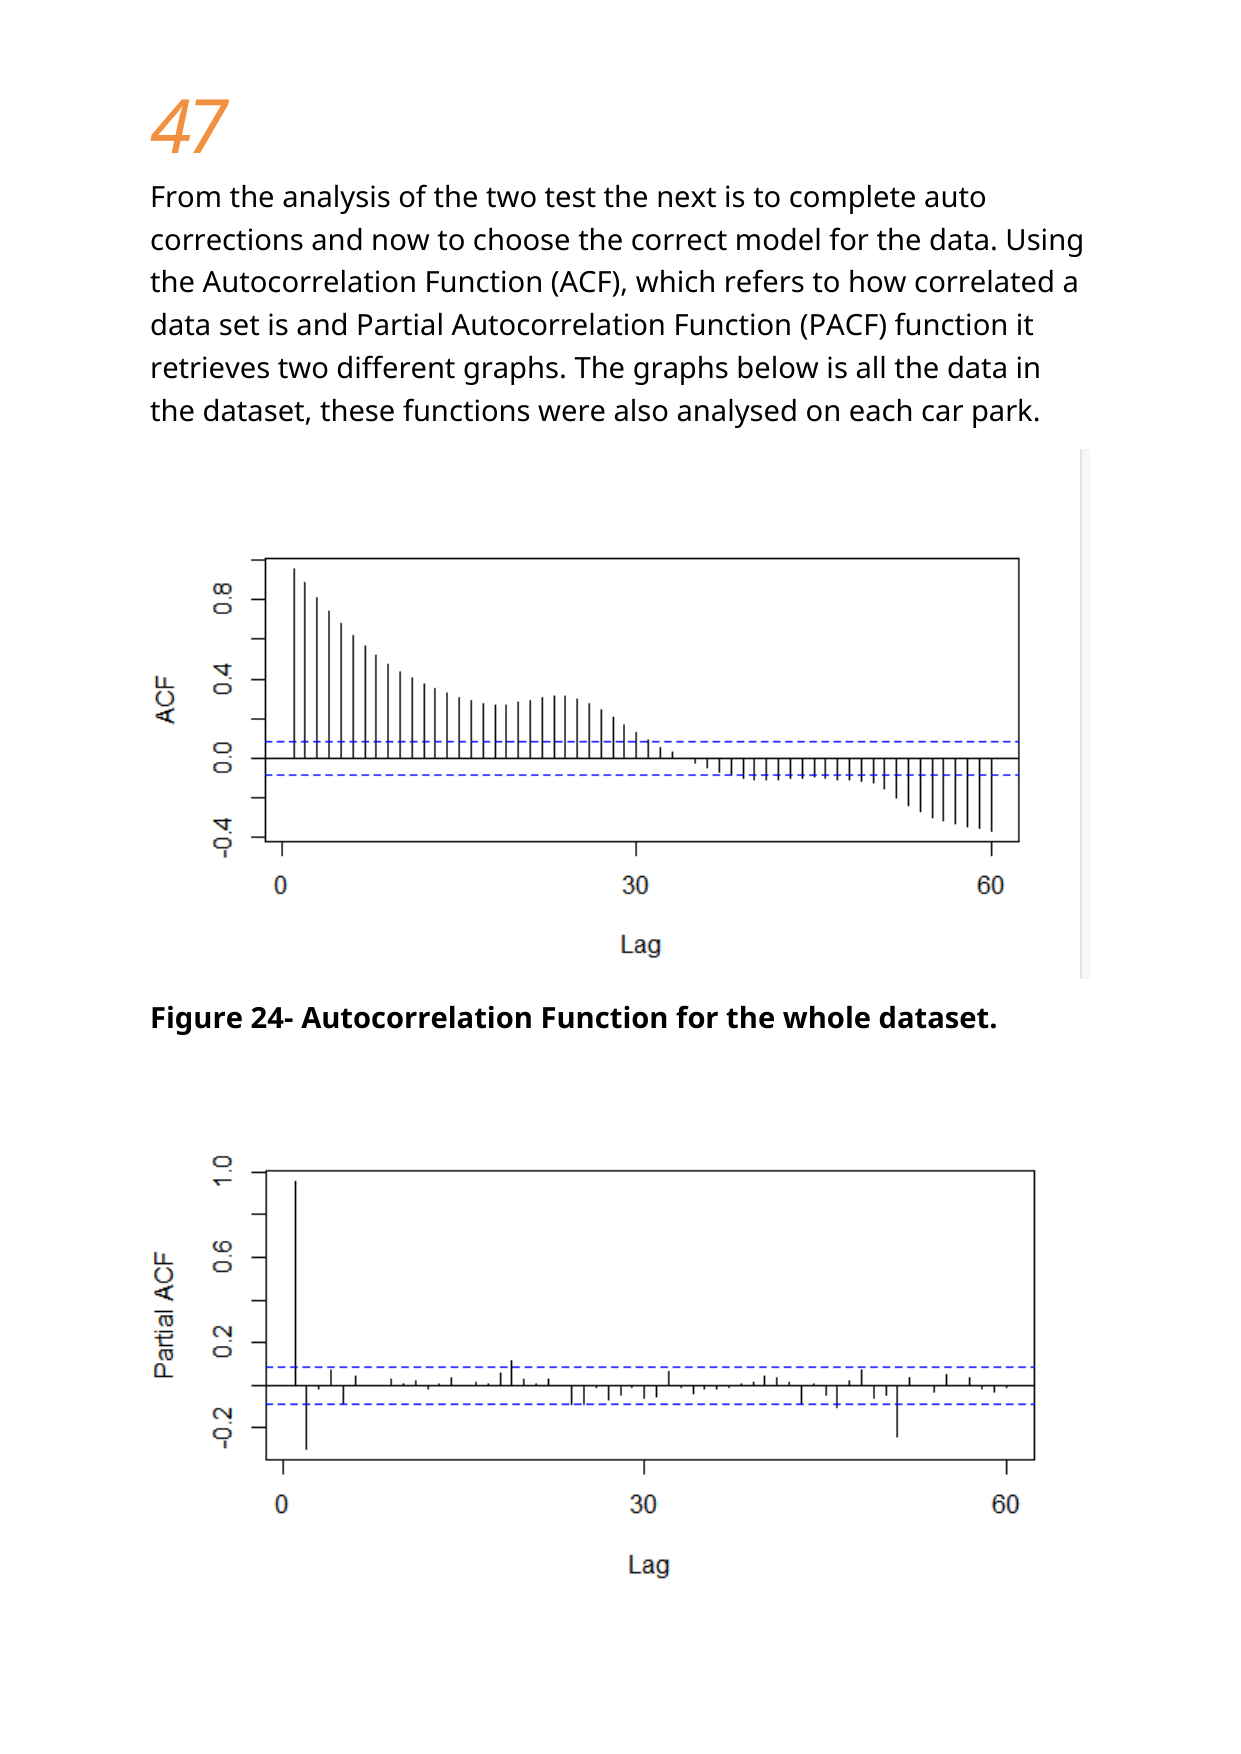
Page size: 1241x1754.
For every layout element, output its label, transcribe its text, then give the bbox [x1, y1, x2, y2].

text Figure 24- Autocorrelation Function for the whole dataset. [150, 997, 1090, 1037]
text From the analysis of the two test the next is to complete auto corrections and now to choose the correct model for the data. Using the Autocorrelation Function (ACF), which refers to how correlated a data set is and Partial Autocorrelation Function (PACF) function it retrieves two different graphs. The graphs below is all the data in the dataset, these functions were also analysed on each car park. [150, 176, 1090, 430]
picture [150, 1056, 1091, 1600]
picture [150, 449, 1091, 979]
